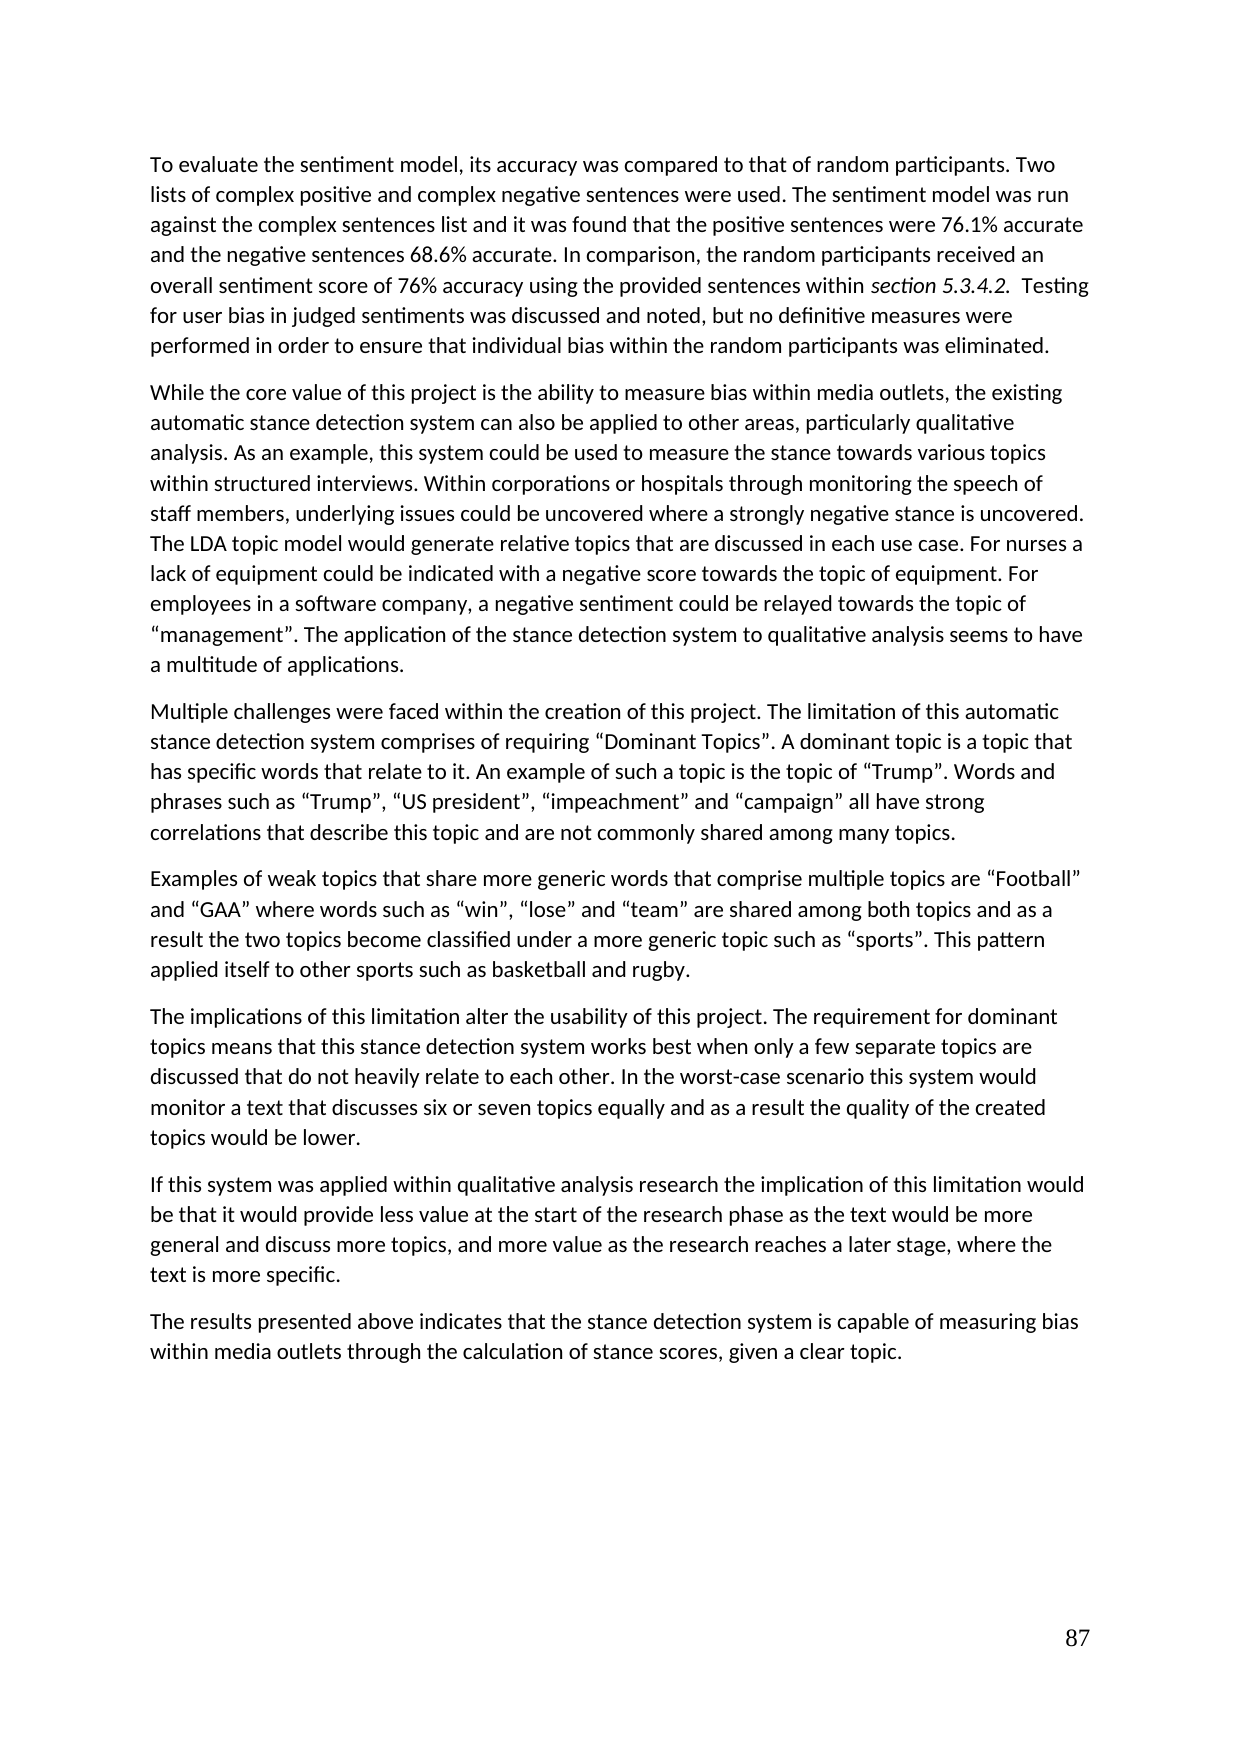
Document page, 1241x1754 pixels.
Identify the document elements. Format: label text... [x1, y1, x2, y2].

text The results presented above indicates that the stance detection system is capable of measuring bias within media outlets through the calculation of stance scores, given a clear topic. [150, 1307, 1090, 1366]
text To evaluate the sentiment model, its accuracy was compared to that of random participants. Two lists of complex positive and complex negative sentences were used. The sentiment model was run against the complex sentences list and it was found that the positive sentences were 76.1% accurate and the negative sentences 68.6% accurate. In comparison, the random participants received an overall sentiment score of 76% accuracy using the provided sentences within section 5.3.4.2. Testing for user bias in judged sentiments was discussed and noted, but no definitive measures were performed in order to ensure that individual bias within the random participants was eliminated. [150, 150, 1090, 359]
text The implications of this limitation alter the usability of this project. The requirement for dominant topics means that this stance detection system works best when only a few separate topics are discussed that do not heavily relate to each other. In the worst-case scenario this system would monitor a text that discusses six or seven topics equally and as a result the quality of the created topics would be lower. [150, 1002, 1090, 1151]
text If this system was applied within qualitative analysis research the implication of this limitation would be that it would provide less value at the start of the research phase as the text would be more general and discuss more topics, and more value as the research reaches a later stage, where the text is more specific. [150, 1170, 1090, 1288]
text Examples of weak topics that share more generic words that comprise multiple topics are “Football” and “GAA” where words such as “win”, “lose” and “team” are shared among both topics and as a result the two topics become classified under a more generic topic such as “sports”. This pattern applied itself to other sports such as basketball and rugby. [150, 864, 1090, 983]
text While the core value of this project is the ability to measure bias within media outlets, the existing automatic stance detection system can also be applied to other areas, particularly qualitative analysis. As an example, this system could be used to measure the stance towards various topics within structured interviews. Within corporations or hospitals through monitoring the speech of staff members, underlying issues could be uncovered where a strongly negative stance is uncovered. The LDA topic model would generate relative topics that are discussed in each use case. For nurses a lack of equipment could be indicated with a negative score towards the topic of equipment. For employees in a software company, a negative sentiment could be relayed towards the topic of “management”. The application of the stance detection system to qualitative analysis seems to have a multitude of applications. [150, 378, 1090, 678]
text Multiple challenges were faced within the creation of this project. The limitation of this automatic stance detection system comprises of requiring “Dominant Topics”. A dominant topic is a topic that has specific words that relate to it. An example of such a topic is the topic of “Trump”. Words and phrases such as “Trump”, “US president”, “impeachment” and “campaign” all have strong correlations that describe this topic and are not commonly shared among many topics. [150, 697, 1090, 846]
